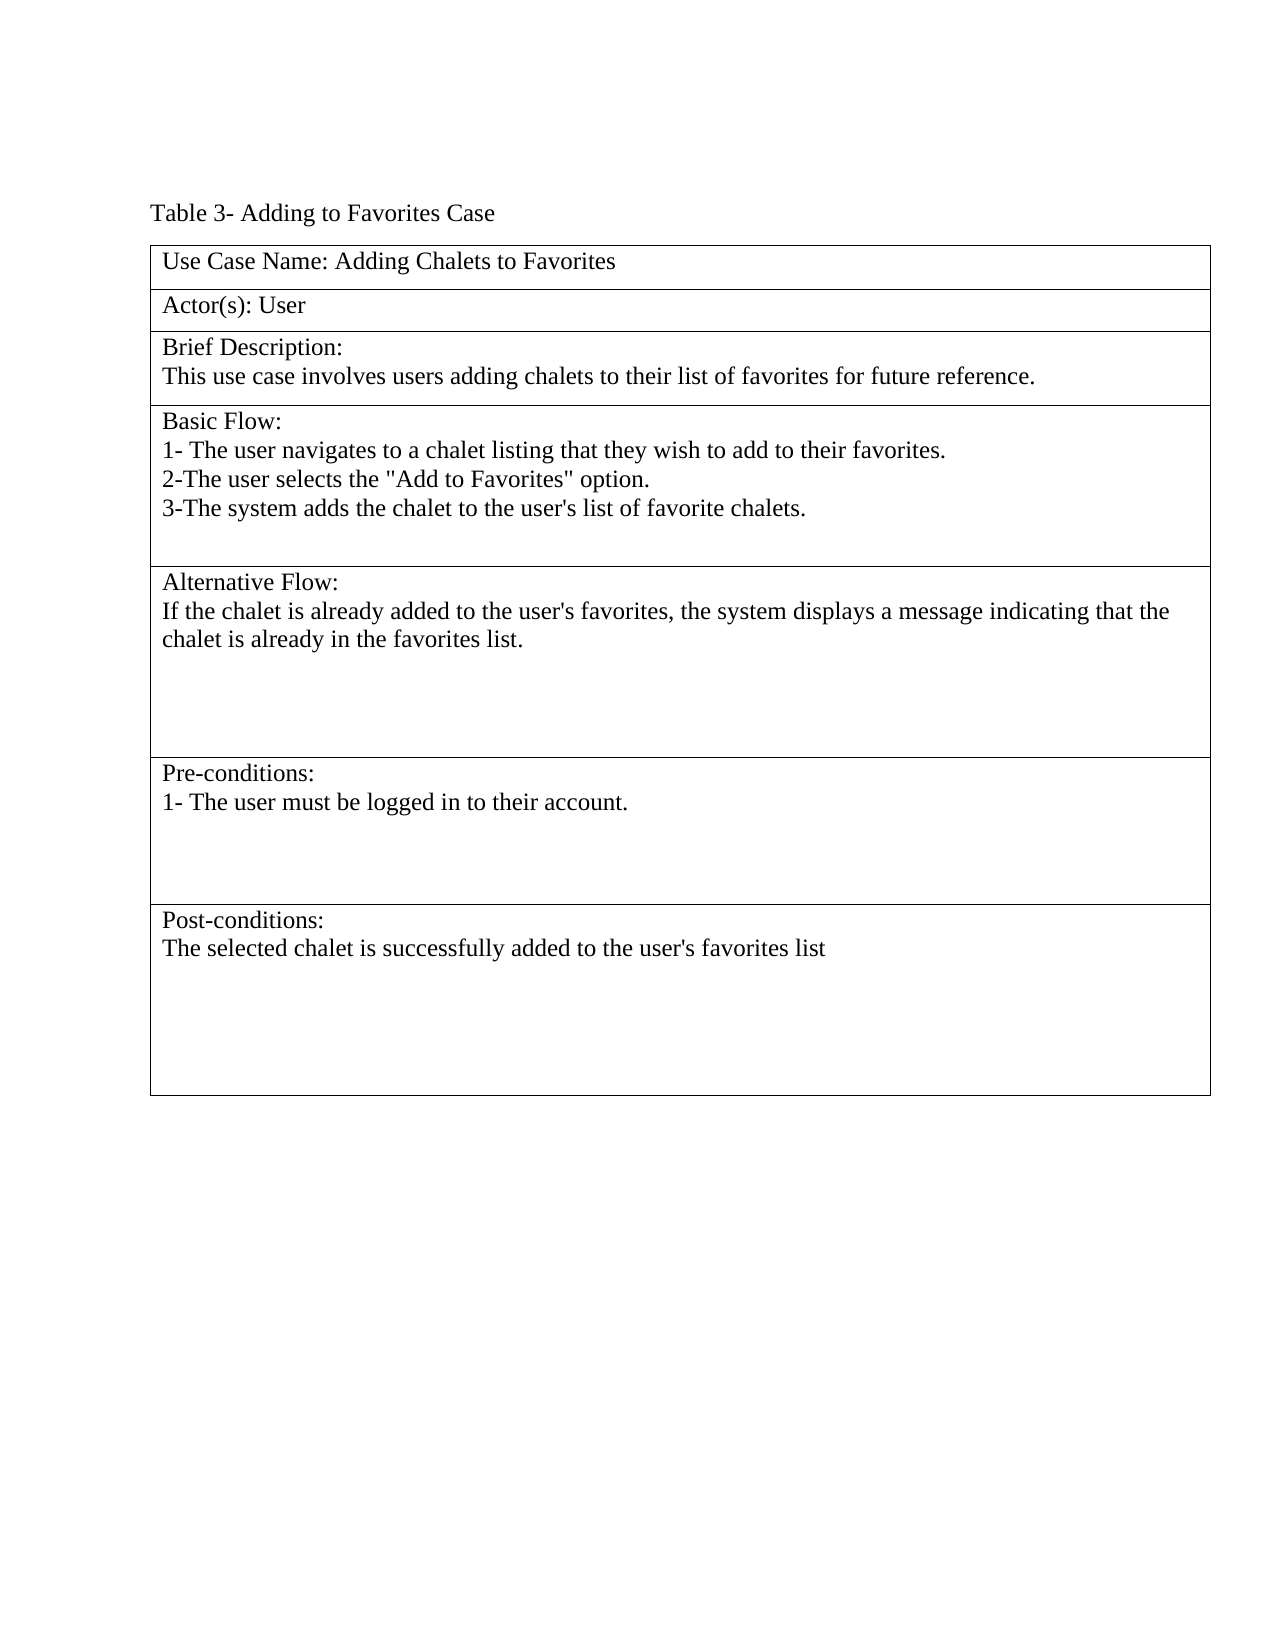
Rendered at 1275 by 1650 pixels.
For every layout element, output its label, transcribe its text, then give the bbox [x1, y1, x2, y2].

table_cell Pre-conditions: 1- The user must be logged in to their account. [151, 758, 1210, 904]
table_cell Post-conditions: The selected chalet is successfully added to the user's favorites list [151, 905, 1210, 1095]
table_cell Actor(s): User [151, 290, 1210, 331]
table_cell Basic Flow: 1- The user navigates to a chalet listing that they wish to add to their favorites. 2-The user selects the "Add to Favorites" option. 3-The system adds the chalet to the user's list of favorite chalets. [151, 406, 1210, 566]
text Table 3- Adding to Favorites Case [150, 198, 1125, 226]
table_cell Alternative Flow: If the chalet is already added to the user's favorites, the system displays a message indicating that the chalet is already in the favorites list. [151, 567, 1210, 757]
table_cell Brief Description: This use case involves users adding chalets to their list of favorites for future reference. [151, 332, 1210, 405]
table_header Use Case Name: Adding Chalets to Favorites [151, 246, 1210, 289]
